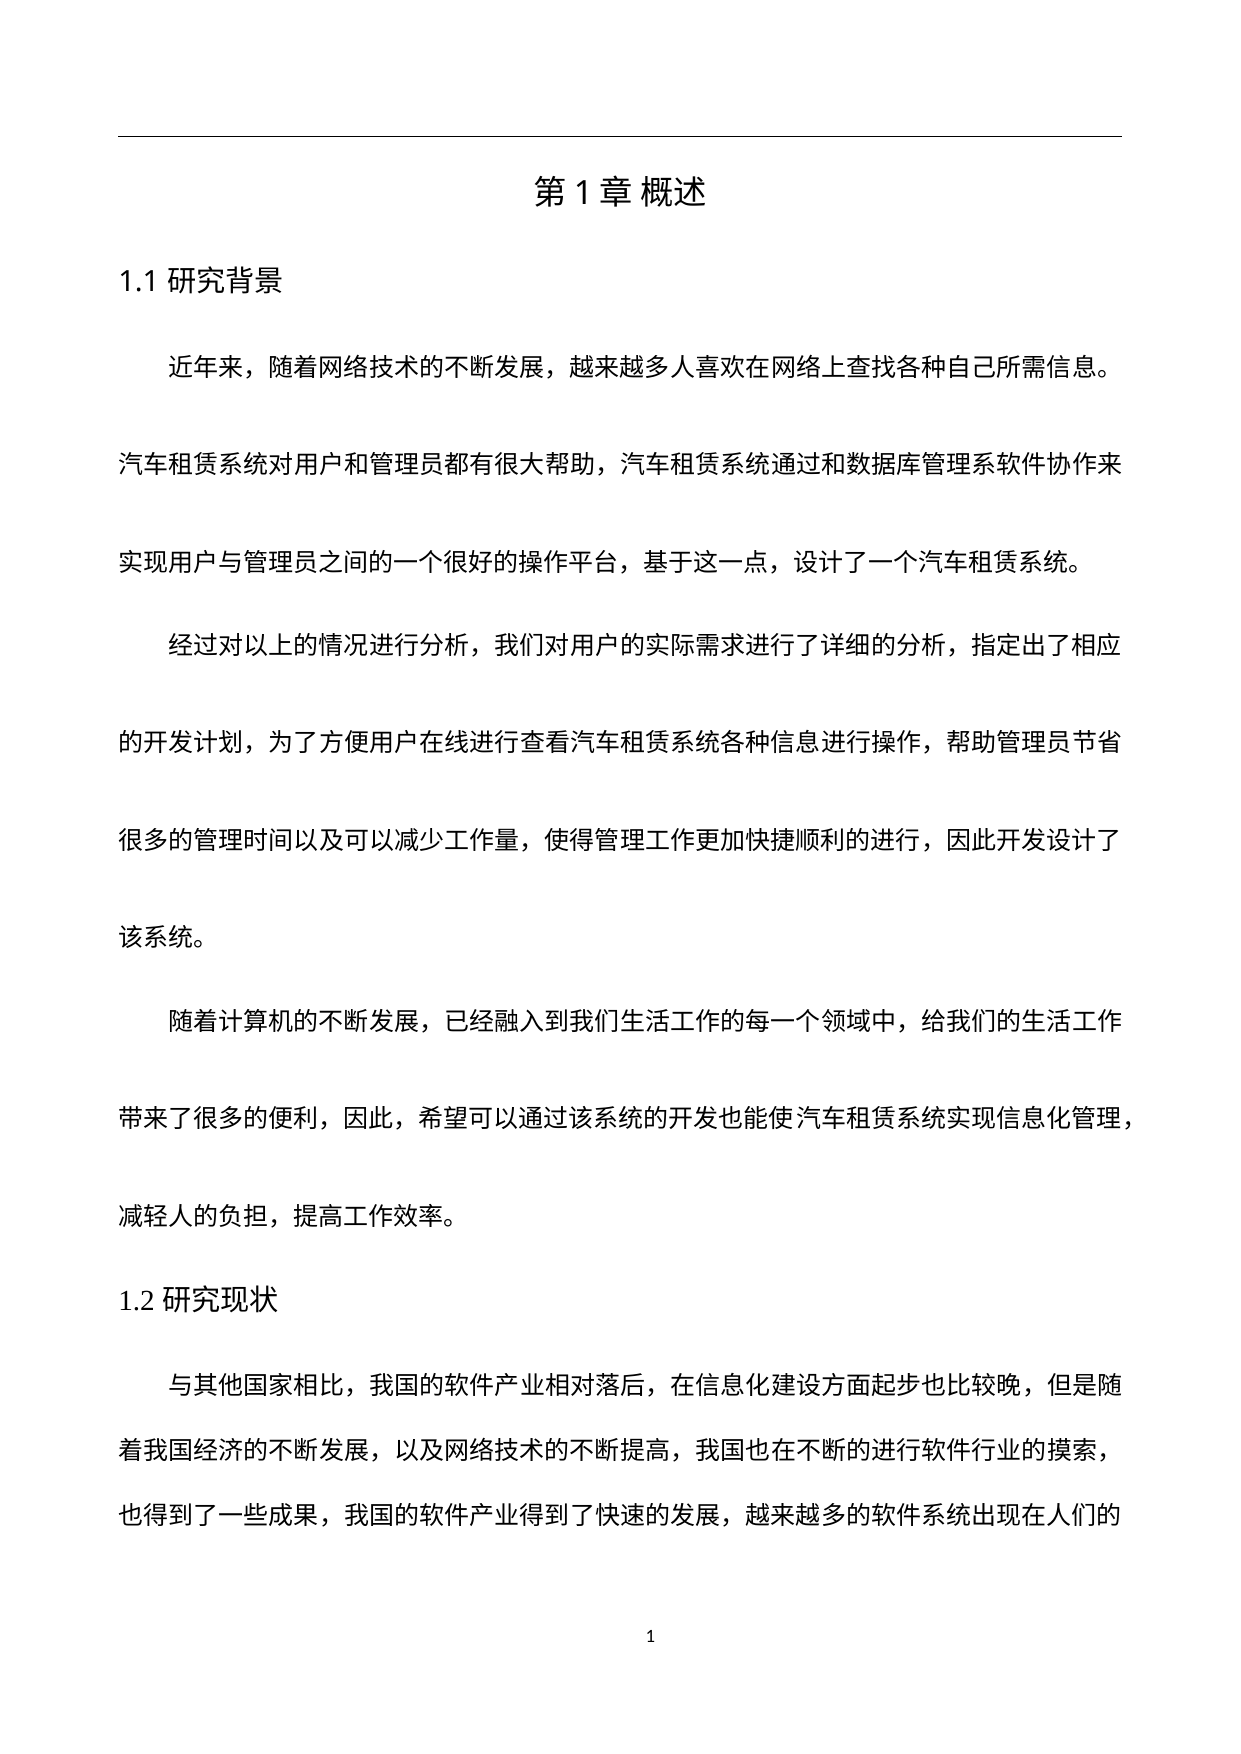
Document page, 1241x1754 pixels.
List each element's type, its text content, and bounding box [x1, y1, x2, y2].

subtitle 1.2 研究现状 [118, 1265, 1122, 1330]
text 近年来，随着网络技术的不断发展，越来越多人喜欢在网络上查找各种自己所需信息。汽车租赁系统对用户和管理员都有很大帮助，汽车租赁系统通过和数据库管理系软件协作来实现用户与管理员之间的一个很好的操作平台，基于这一点，设计了一个汽车租赁系统。 [118, 333, 1122, 593]
text 第1章 概述 [118, 157, 1122, 222]
subtitle 1.1 研究背景 [118, 247, 1122, 312]
text 经过对以上的情况进行分析，我们对用户的实际需求进行了详细的分析，指定出了相应的开发计划，为了方便用户在线进行查看汽车租赁系统各种信息进行操作，帮助管理员节省很多的管理时间以及可以减少工作量，使得管理工作更加快捷顺利的进行，因此开发设计了该系统。 [118, 611, 1122, 968]
text 随着计算机的不断发展，已经融入到我们生活工作的每一个领域中，给我们的生活工作带来了很多的便利，因此，希望可以通过该系统的开发也能使汽车租赁系统实现信息化管理，减轻人的负担，提高工作效率。 [118, 987, 1122, 1247]
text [118, 1351, 1122, 1546]
